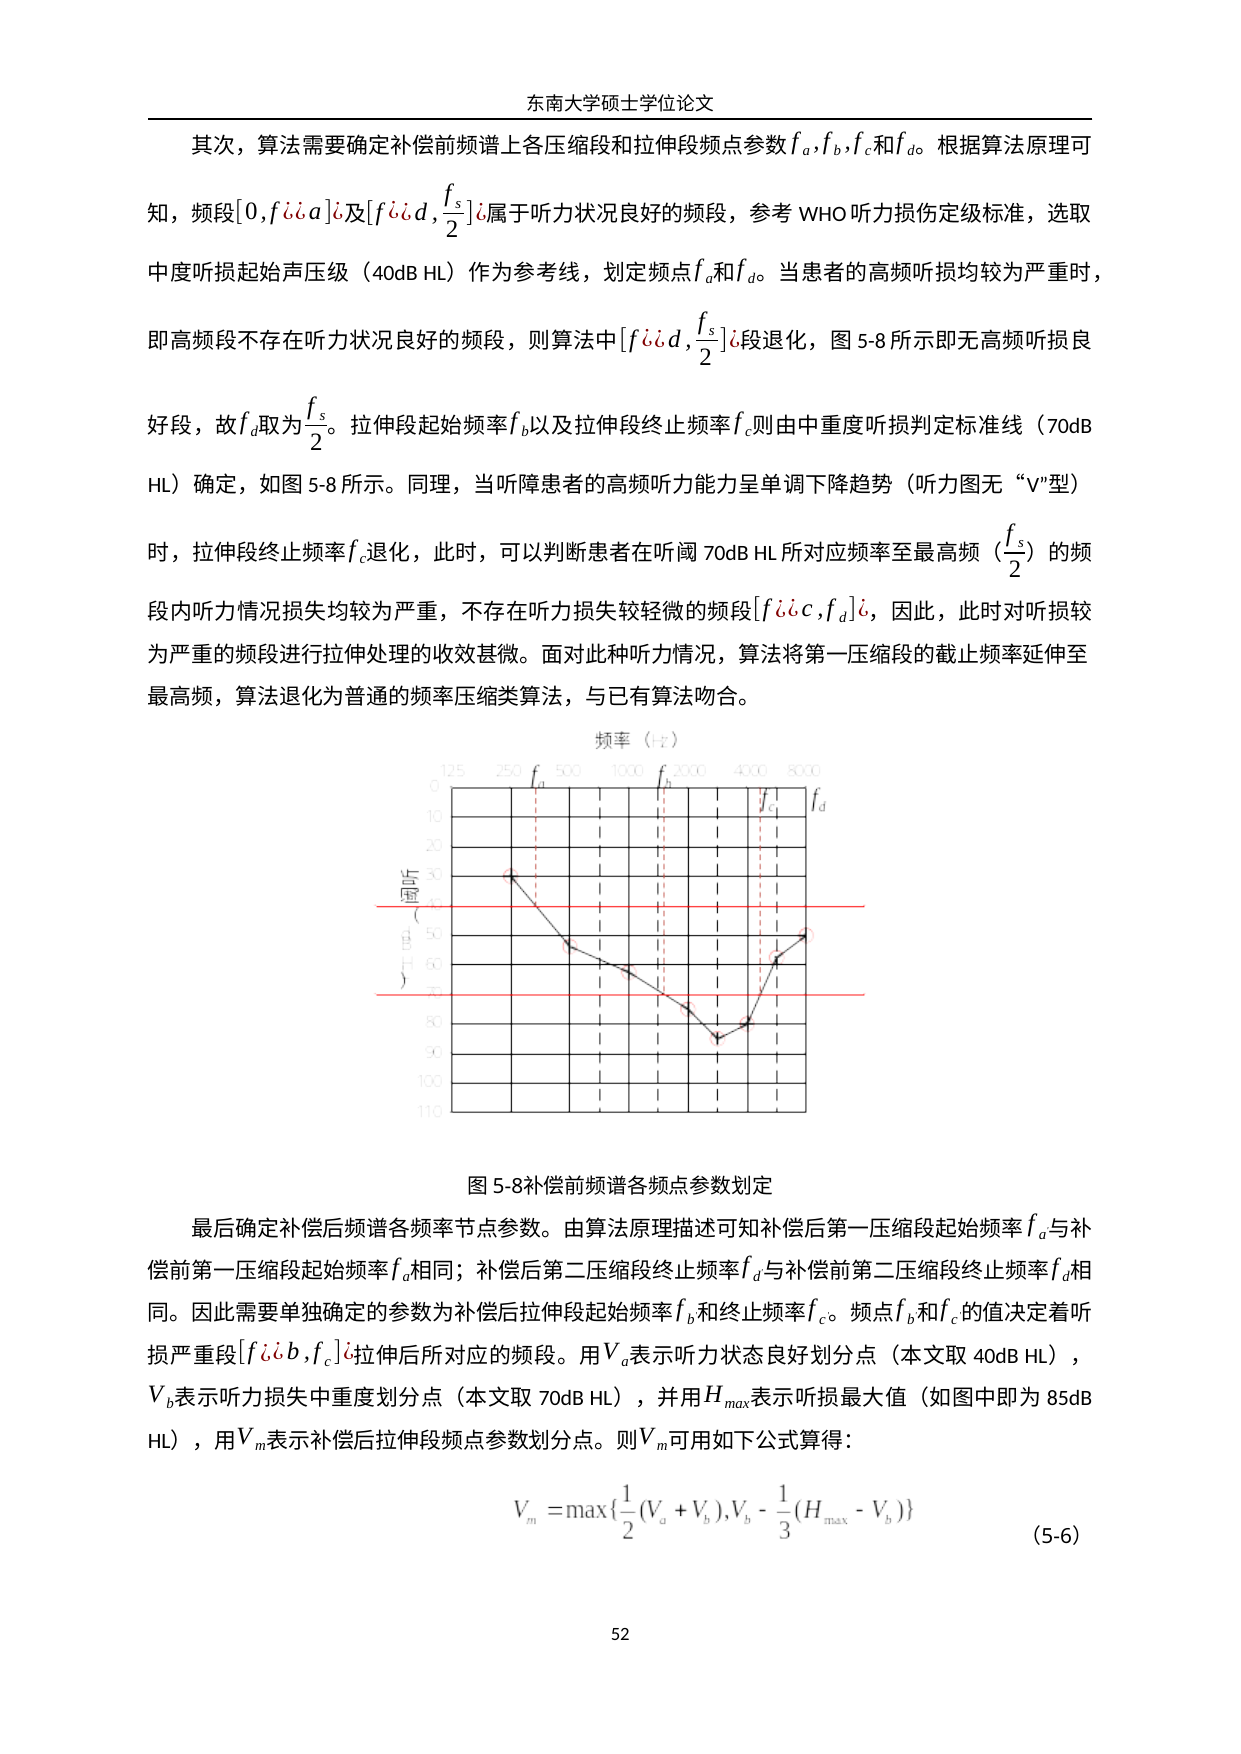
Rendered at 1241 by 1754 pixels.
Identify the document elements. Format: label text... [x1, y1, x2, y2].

text （5-6） [148, 1463, 1092, 1565]
text 其次，算法需要确定补偿前频谱上各压缩段和拉伸段频点参数和。根据算法原理可知，频段及属于听力状况良好的频段，参考WHO听力损伤定级标准，选取中度听损起始声压级（40dB HL）作为参考线，划定频点和。当患者的高频听损均较为严重时，即高频段不存在听力状况良好的频段，则算法中段退化，图5-8所示即无高频听损良好段，故取为。拉伸段起始频率以及拉伸段终止频率则由中重度听损判定标准线（70dB HL）确定，如图5-8所示。同理，当听障患者的高频听力能力呈单调下降趋势（听力图无“V”型）时，拉伸段终止频率退化，此时，可以判断患者在听阈70dB HL所对应频率至最高频（）的频段内听力情况损失均较为严重，不存在听力损失较轻微的频段，因此，此时对听损较为严重的频段进行拉伸处理的收效甚微。面对此种听力情况，算法将第一压缩段的截止频率延伸至最高频，算法退化为普通的频率压缩类算法，与已有算法吻合。 [148, 126, 1092, 712]
text 最后确定补偿后频谱各频率节点参数。由算法原理描述可知补偿后第一压缩段起始频率与补偿前第一压缩段起始频率相同；补偿后第二压缩段终止频率与补偿前第二压缩段终止频率相同。因此需要单独确定的参数为补偿后拉伸段起始频率和终止频率。频点和的值决定着听损严重段拉伸后所对应的频段。用表示听力状态良好划分点（本文取40dB HL），表示听力损失中重度划分点（本文取70dB HL），并用表示听损最大值（如图中即为85dB HL），用表示补偿后拉伸段频点参数划分点。则可用如下公式算得： [148, 1209, 1092, 1455]
text 图5-8补偿前频谱各频点参数划定 [148, 1168, 1092, 1202]
